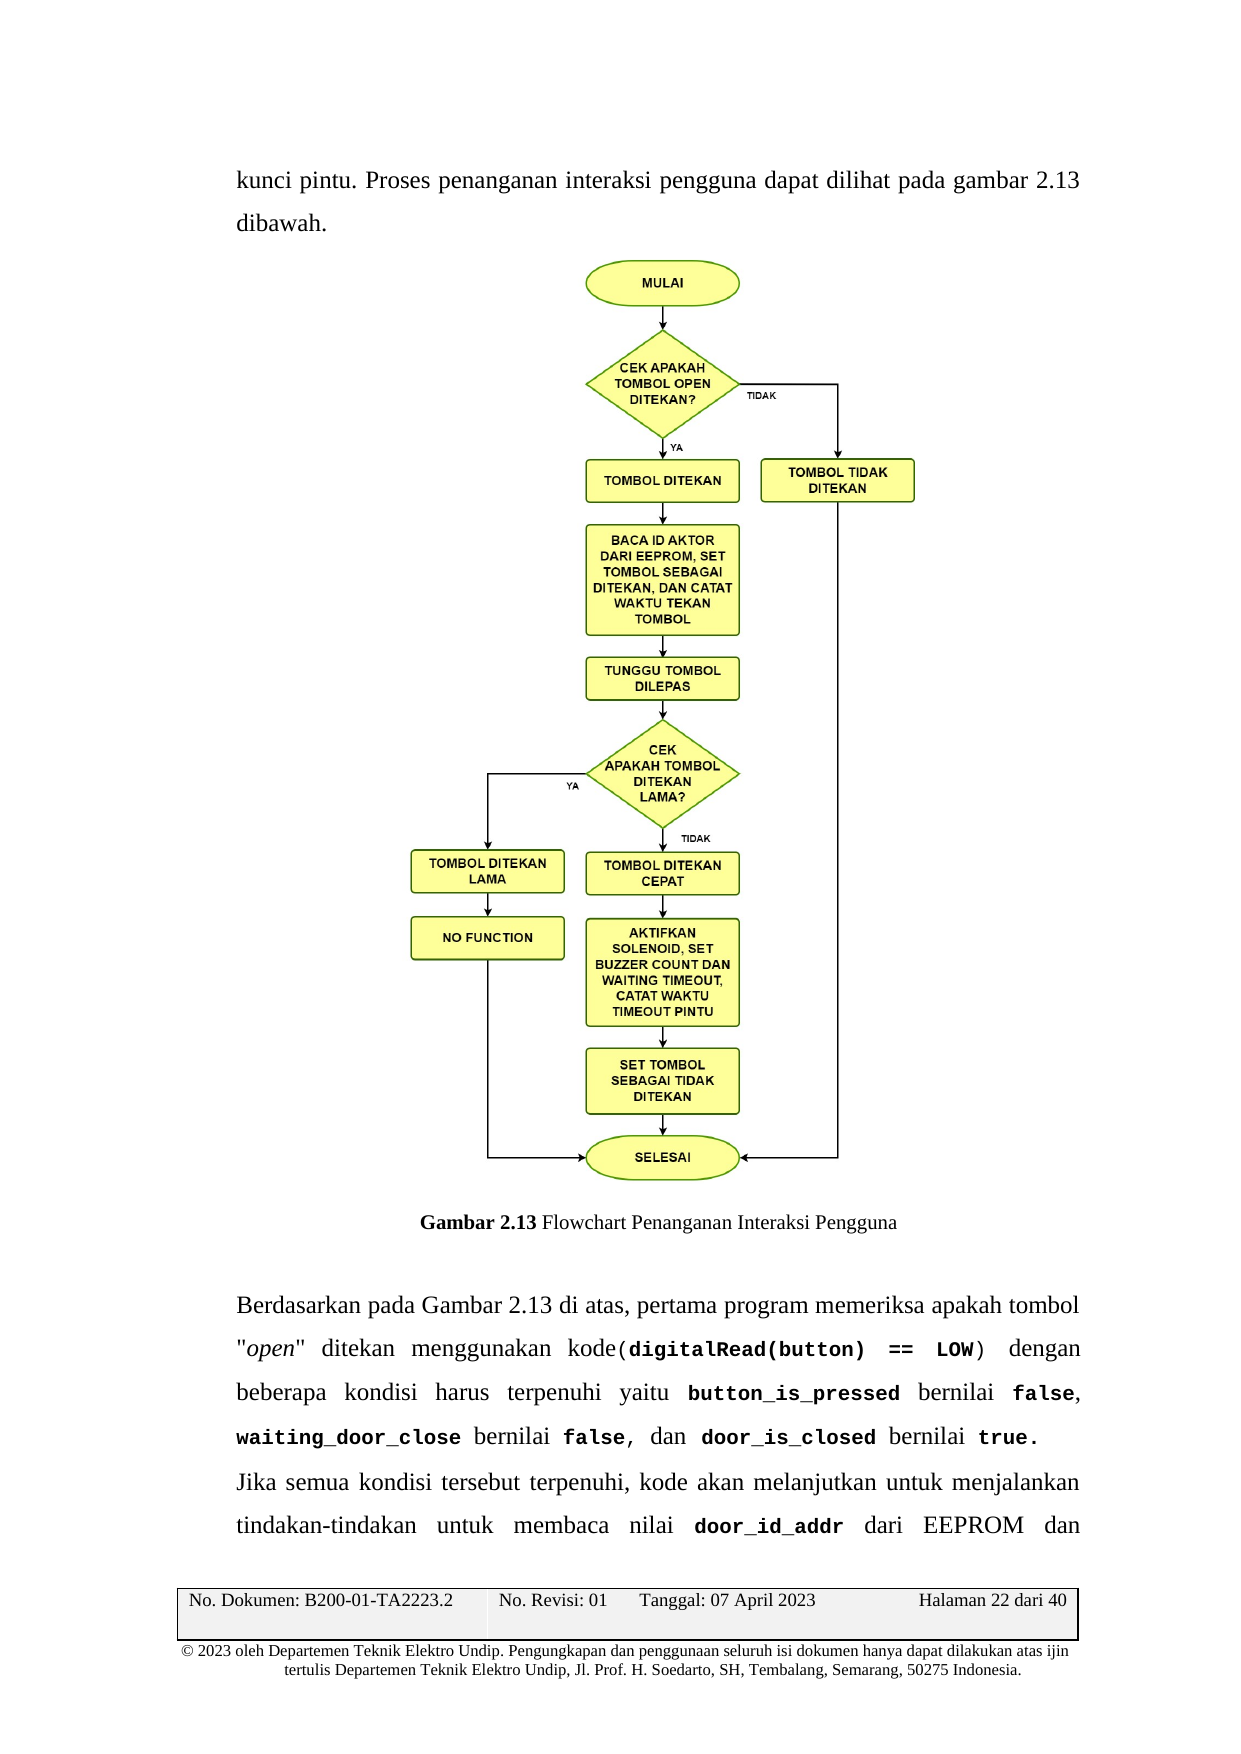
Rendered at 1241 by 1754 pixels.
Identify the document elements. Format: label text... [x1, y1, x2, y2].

text Berdasarkan pada Gambar 2.13 di atas, pertama program memeriksa apakah tombol "open" ditekan menggunakan kode(digitalRead(button) == LOW) dengan beberapa kondisi harus terpenuhi yaitu button_is_pressed bernilai false, waiting_door_close bernilai false, dan door_is_closed bernilai true. [236, 1290, 1081, 1452]
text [236, 1467, 1081, 1540]
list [236, 165, 1081, 237]
picture [402, 251, 915, 1184]
